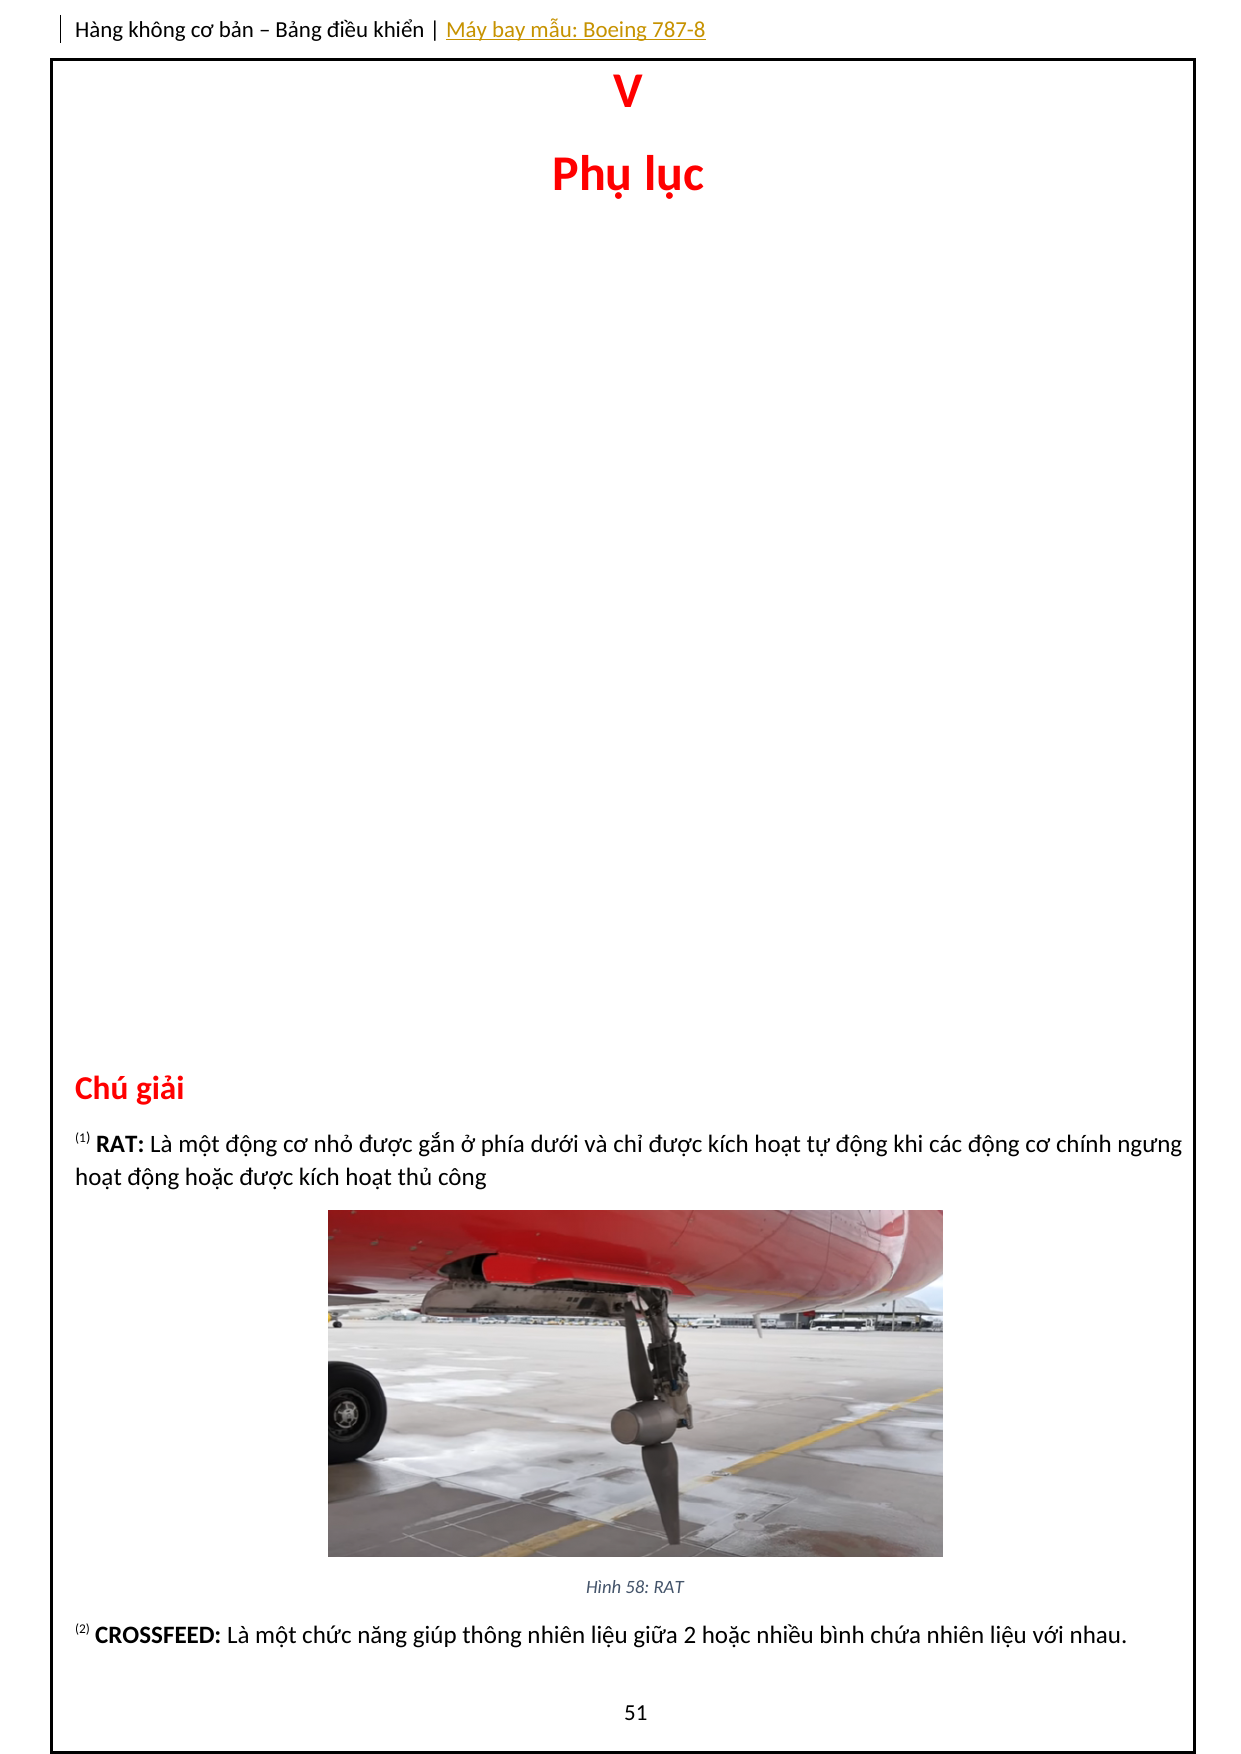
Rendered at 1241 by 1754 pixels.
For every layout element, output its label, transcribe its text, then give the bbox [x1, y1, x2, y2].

text Chú giải [75, 1067, 1193, 1108]
text V [60, 61, 1193, 120]
text (1) RAT: Là một động cơ nhỏ được gắn ở phía dưới và chỉ được kích hoạt tự động khi các động cơ chính ngưng hoạt động hoặc được kích hoạt thủ công [75, 1128, 1193, 1191]
text Hình 58: RAT [75, 1575, 1193, 1598]
text Phụ lục [60, 142, 1193, 203]
text (2) CROSSFEED: Là một chức năng giúp thông nhiên liệu giữa 2 hoặc nhiều bình chứa nhiên liệu với nhau. [75, 1619, 1193, 1649]
picture [328, 1210, 943, 1557]
